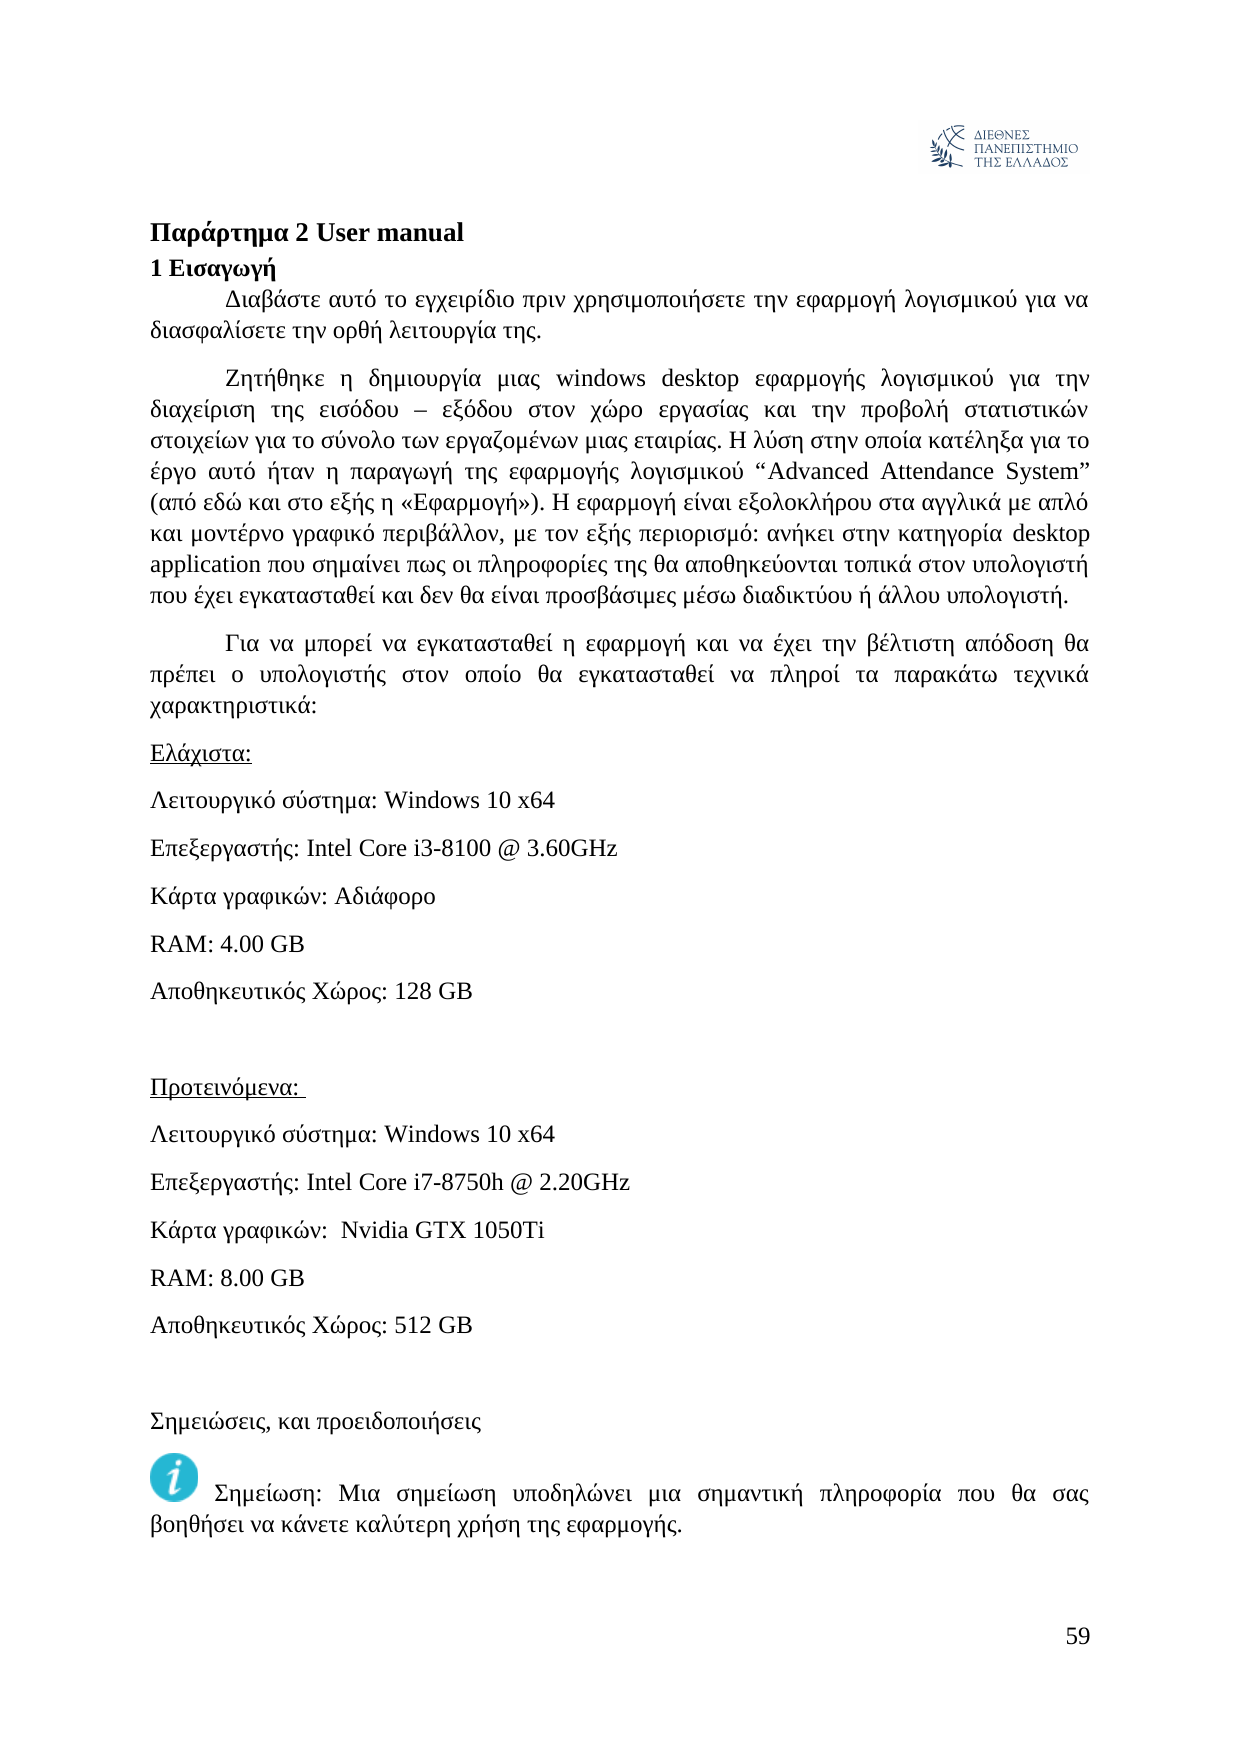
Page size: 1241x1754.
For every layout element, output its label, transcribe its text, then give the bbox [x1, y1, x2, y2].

subtitle Παράρτημα 2 User manual [150, 216, 1090, 247]
picture [917, 120, 1091, 174]
text Ελάχιστα: [150, 738, 1090, 767]
text Διαβάστε αυτό το εγχειρίδιο πριν χρησιμοποιήσετε την εφαρμογή λογισμικού για να διασφαλίσετε την ορθή λειτουργία της. [150, 284, 1090, 344]
text Επεξεργαστής: Intel Core i3-8100 @ 3.60GHz [150, 833, 1090, 862]
text Σημείωση: Μια σημείωση υποδηλώνει μια σημαντική πληροφορία που θα σας βοηθήσει να κάνετε καλύτερη χρήση της εφαρμογής. [150, 1453, 1090, 1538]
picture [150, 1453, 198, 1502]
text RAM: 8.00 GB [150, 1263, 1090, 1291]
text Αποθηκευτικός Χώρος: 128 GB [150, 976, 1090, 1005]
text Κάρτα γραφικών: Αδιάφορο [150, 881, 1090, 910]
subtitle 1 Εισαγωγή [150, 253, 1090, 282]
text Ζητήθηκε η δημιουργία μιας windows desktop εφαρμογής λογισμικού για την διαχείριση της εισόδου – εξόδου στον χώρο εργασίας και την προβολή στατιστικών στοιχείων για το σύνολο των εργαζομένων μιας εταιρίας. Η λύση στην οποία κατέληξα για το έργο αυτό ήταν η παραγωγή της εφαρμογής λογισμικού “Advanced Attendance System” (από εδώ και στο εξής η «Εφαρμογή»). Η εφαρμογή είναι εξολοκλήρου στα αγγλικά με απλό και μοντέρνο γραφικό περιβάλλον, με τον εξής περιορισμό: ανήκει στην κατηγορία desktop application που σημαίνει πως οι πληροφορίες της θα αποθηκεύονται τοπικά στον υπολογιστή που έχει εγκατασταθεί και δεν θα είναι προσβάσιμες μέσω διαδικτύου ή άλλου υπολογιστή. [150, 363, 1090, 609]
text RAM: 4.00 GB [150, 929, 1090, 957]
text Σημειώσεις, και προειδοποιήσεις [150, 1406, 1090, 1434]
text Λειτουργικό σύστημα: Windows 10 x64 [150, 786, 1090, 814]
text Για να μπορεί να εγκατασταθεί η εφαρμογή και να έχει την βέλτιστη απόδοση θα πρέπει ο υπολογιστής στον οποίο θα εγκατασταθεί να πληροί τα παρακάτω τεχνικά χαρακτηριστικά: [150, 628, 1090, 719]
text Λειτουργικό σύστημα: Windows 10 x64 [150, 1119, 1090, 1148]
text Προτεινόμενα: [150, 1072, 1090, 1101]
text Επεξεργαστής: Intel Core i7-8750h @ 2.20GHz [150, 1167, 1090, 1196]
text Αποθηκευτικός Χώρος: 512 GB [150, 1310, 1090, 1339]
text Κάρτα γραφικών: Nvidia GTX 1050Ti [150, 1215, 1090, 1244]
